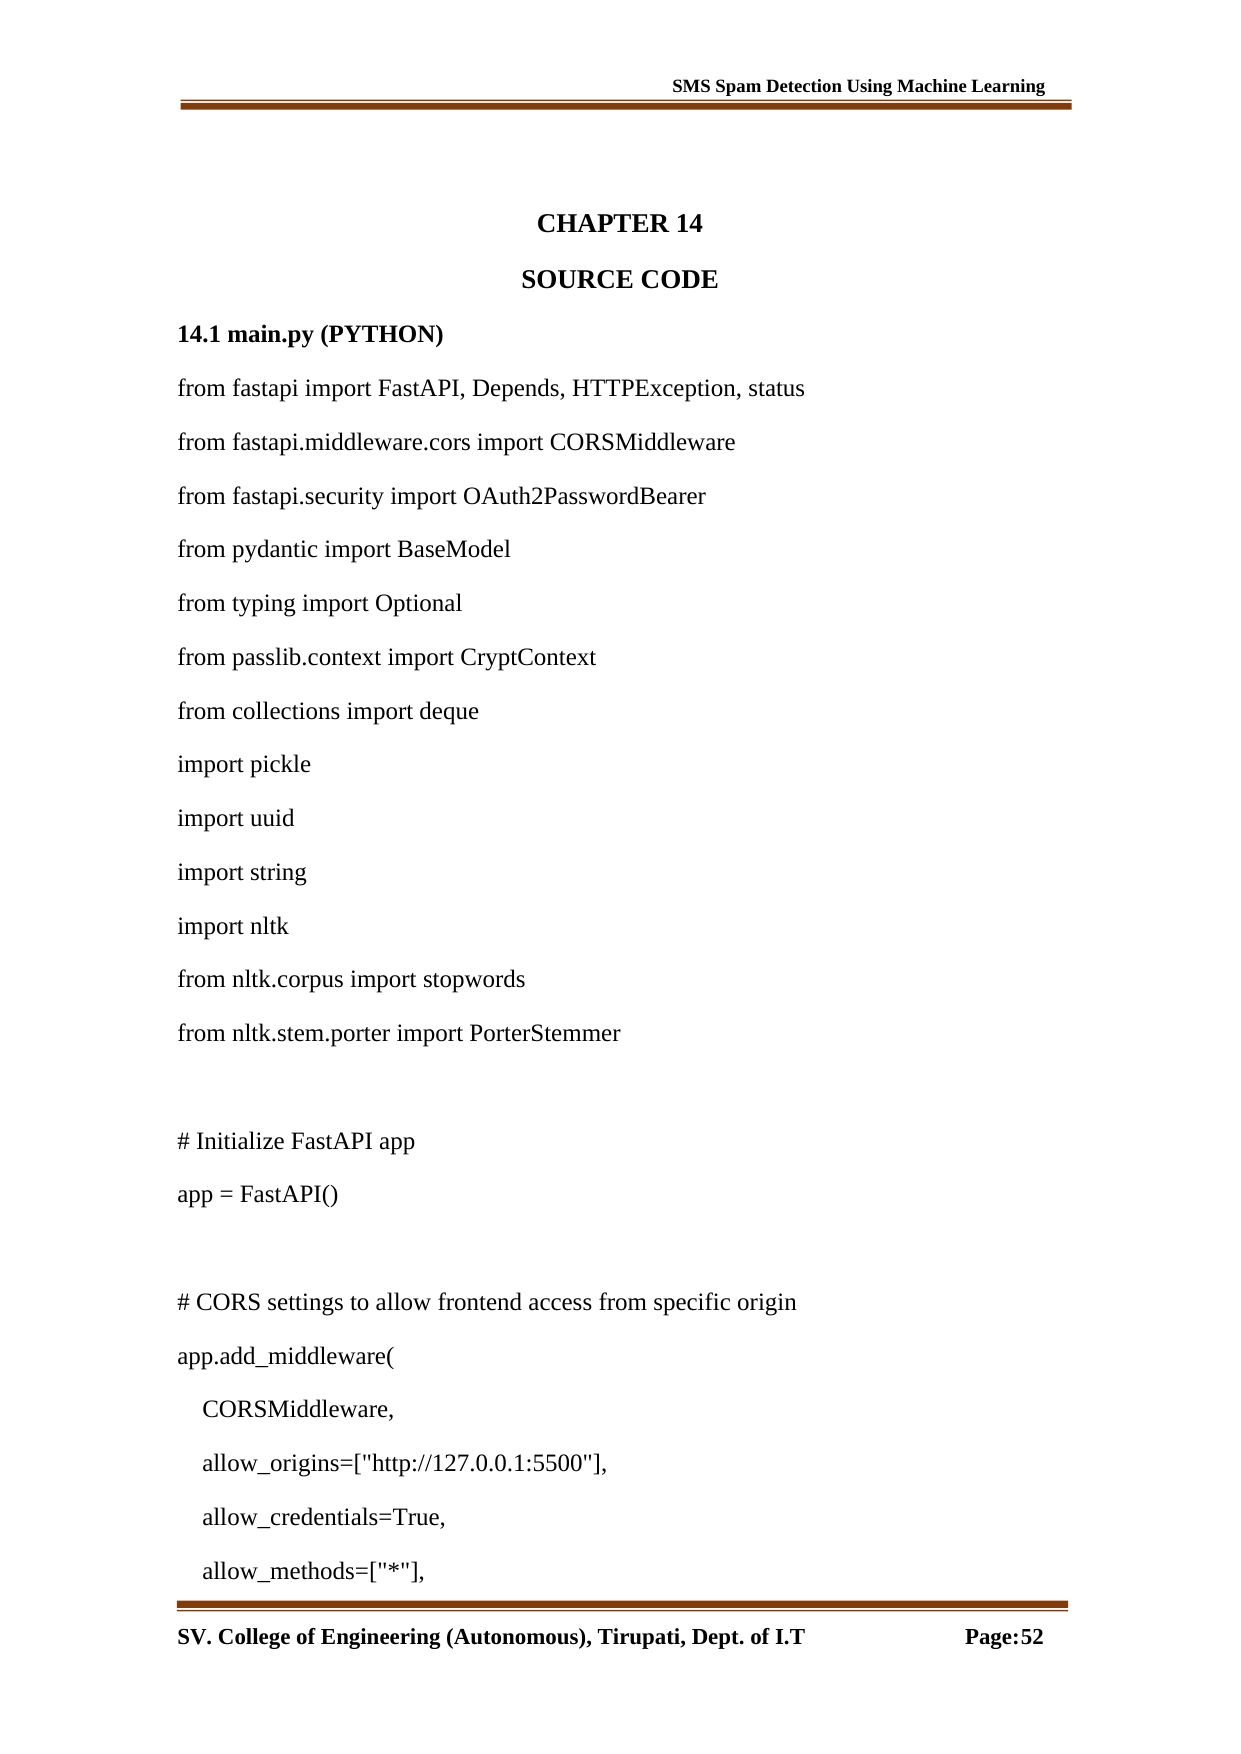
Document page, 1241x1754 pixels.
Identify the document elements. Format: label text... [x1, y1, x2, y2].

text allow_methods=["*"], [177, 1556, 1063, 1584]
text app.add_middleware( [177, 1341, 1063, 1369]
text from pydantic import BaseModel [177, 534, 1063, 563]
text from fastapi.middleware.cors import CORSMiddleware [177, 427, 1063, 456]
text import uuid [177, 803, 1063, 832]
text # Initialize FastAPI app [177, 1126, 1063, 1154]
text CORSMiddleware, [177, 1394, 1063, 1423]
text from collections import deque [177, 696, 1063, 724]
text from fastapi import FastAPI, Depends, HTTPException, status [177, 373, 1063, 402]
text 14.1 main.py (PYTHON) [177, 319, 1063, 348]
text app = FastAPI() [177, 1179, 1063, 1208]
text from typing import Optional [177, 588, 1063, 617]
text import string [177, 857, 1063, 886]
text from nltk.stem.porter import PorterStemmer [177, 1018, 1063, 1047]
text allow_origins=["http://127.0.0.1:5500"], [177, 1448, 1063, 1477]
text # CORS settings to allow frontend access from specific origin [177, 1287, 1063, 1316]
text allow_credentials=True, [177, 1502, 1063, 1531]
text import pickle [177, 749, 1063, 778]
text from fastapi.security import OAuth2PasswordBearer [177, 481, 1063, 509]
text SOURCE CODE [177, 263, 1063, 294]
text from nltk.corpus import stopwords [177, 964, 1063, 993]
text import nltk [177, 911, 1063, 939]
text from passlib.context import CryptContext [177, 642, 1063, 671]
text CHAPTER 14 [177, 207, 1063, 238]
